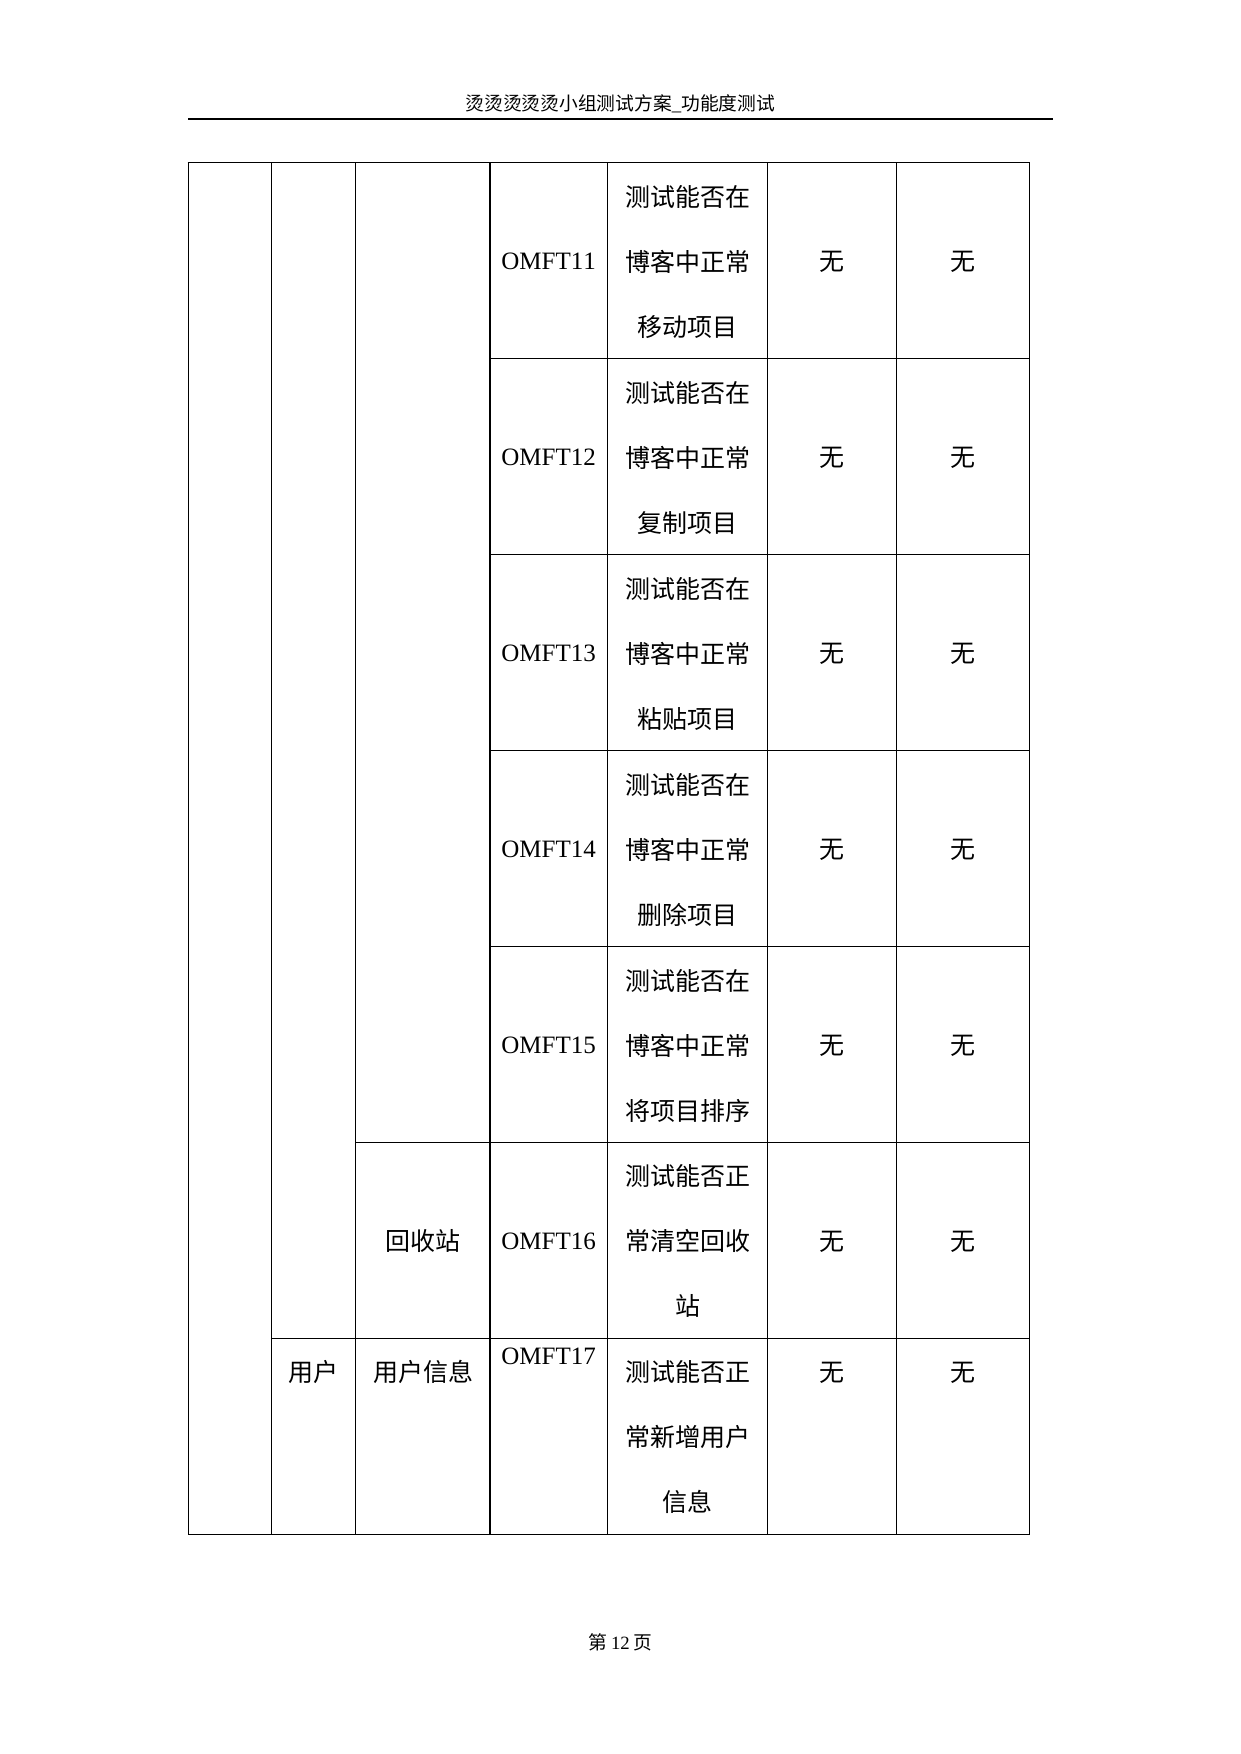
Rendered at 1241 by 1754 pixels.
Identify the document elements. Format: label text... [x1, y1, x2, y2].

table_cell 无 [768, 359, 896, 554]
table_cell 无 [897, 163, 1029, 358]
table_cell 无 [897, 555, 1029, 750]
table_cell OMFT11 [491, 163, 607, 358]
table_cell 用户信息 [356, 1339, 489, 1534]
table_cell 无 [897, 1339, 1029, 1534]
table_cell 无 [768, 751, 896, 946]
table_cell OMFT14 [491, 751, 607, 946]
table_cell OMFT16 [491, 1143, 607, 1338]
table_cell 测试能否正常新增用户信息 [608, 1339, 767, 1534]
table_cell OMFT12 [491, 359, 607, 554]
table_cell 无 [768, 163, 896, 358]
table_cell OMFT13 [491, 555, 607, 750]
table_cell OMFT17 [491, 1339, 607, 1534]
table_cell OMFT15 [491, 947, 607, 1142]
table_cell 用户 [272, 1339, 355, 1534]
table_cell 无 [897, 1143, 1029, 1338]
table_cell 回收站 [356, 1143, 489, 1338]
table_cell 测试能否在博客中正常复制项目 [608, 359, 767, 554]
table_cell 无 [768, 1339, 896, 1534]
table_cell 无 [897, 751, 1029, 946]
table_cell 无 [768, 1143, 896, 1338]
table_cell 测试能否正常清空回收站 [608, 1143, 767, 1338]
table_cell 测试能否在博客中正常删除项目 [608, 751, 767, 946]
table_cell 无 [768, 555, 896, 750]
table_cell 测试能否在博客中正常粘贴项目 [608, 555, 767, 750]
table_cell 测试能否在博客中正常将项目排序 [608, 947, 767, 1142]
table_cell 无 [768, 947, 896, 1142]
table_cell 测试能否在博客中正常移动项目 [608, 163, 767, 358]
table_cell 无 [897, 947, 1029, 1142]
table_cell 无 [897, 359, 1029, 554]
